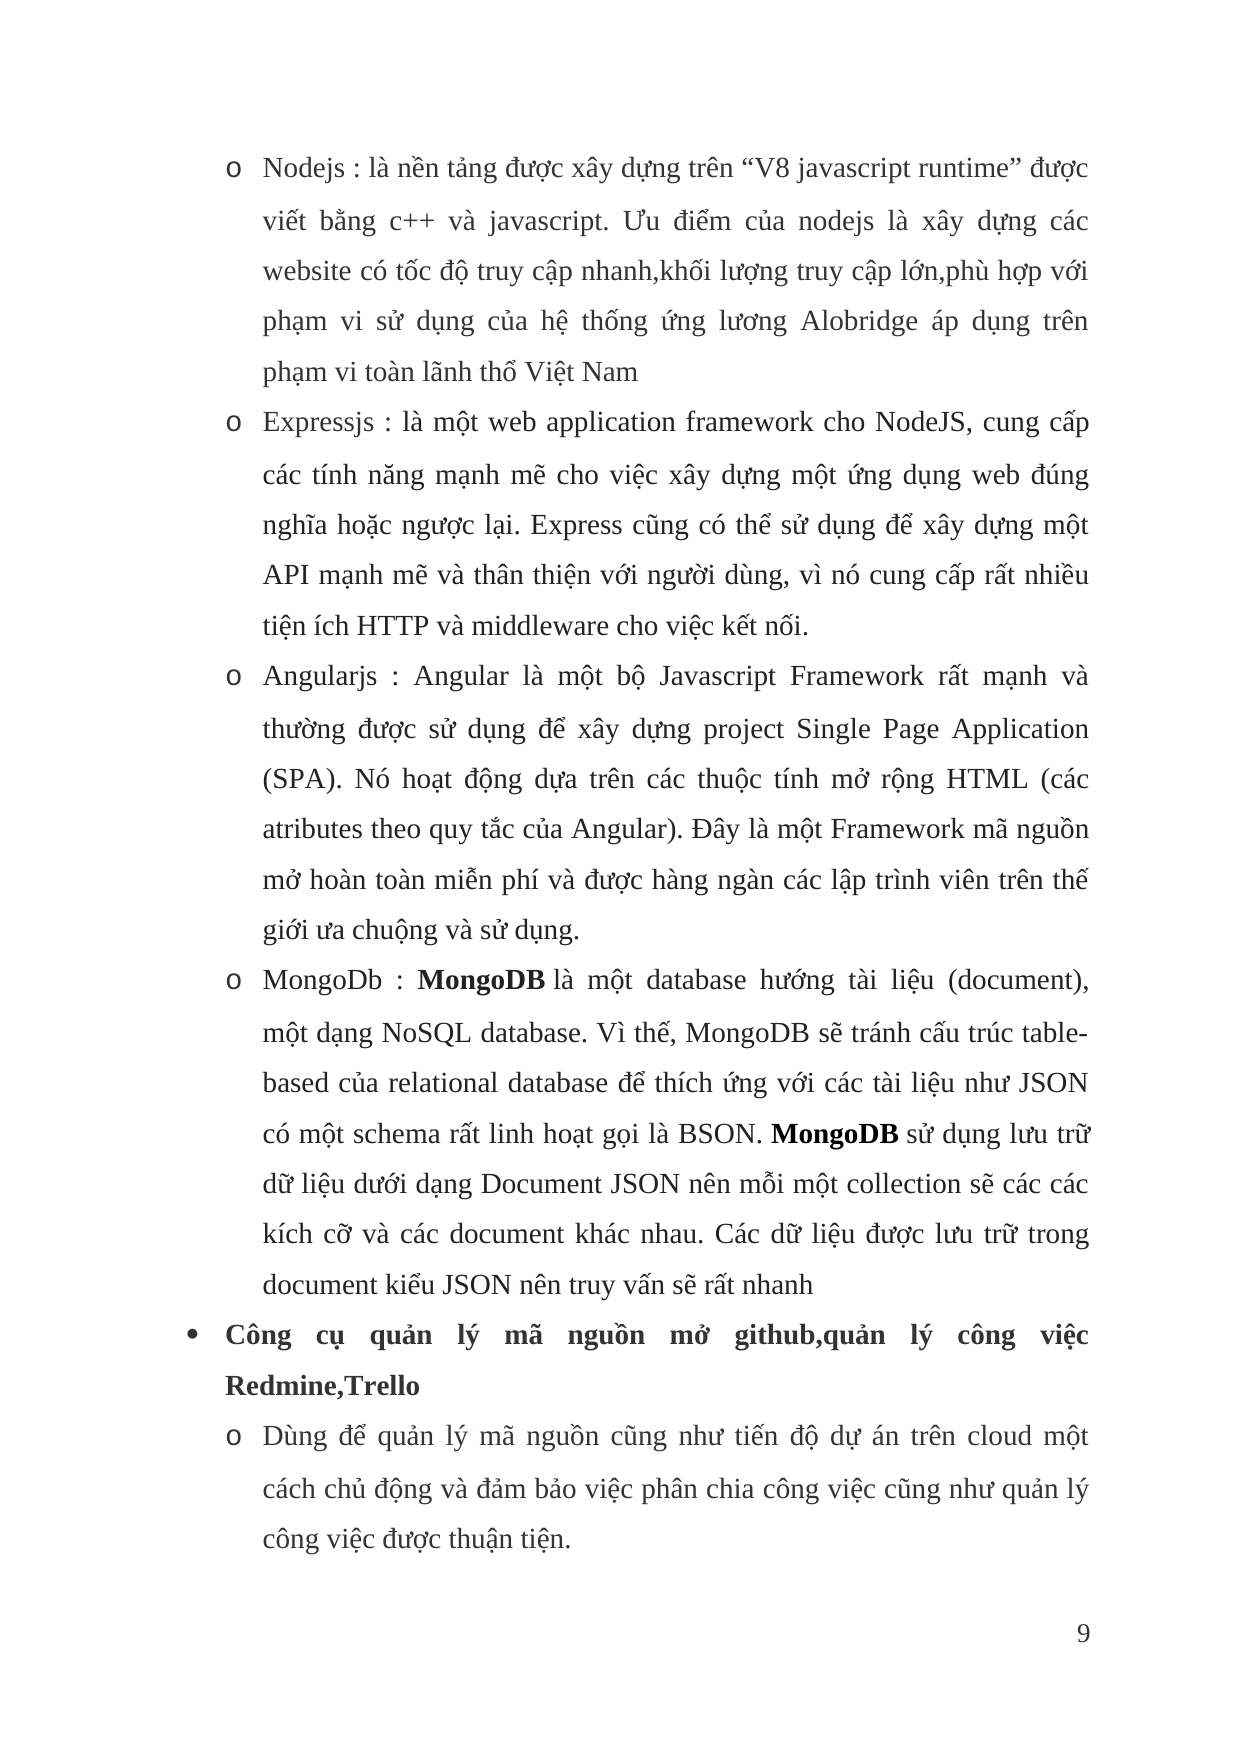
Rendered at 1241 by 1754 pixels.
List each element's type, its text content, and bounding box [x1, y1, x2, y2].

list Nodejs : là nền tảng được xây dựng trên “V8 javascript runtime” được viết bằng c++ và javascript. Ưu điểm của nodejs là xây dựng các website có tốc độ truy cập nhanh,khối lượng truy cập lớn,phù hợp với phạm vi sử dụng của hệ thống ứng lương Alobridge áp dụng trên phạm vi toàn lãnh thổ Việt Nam [225, 150, 1090, 387]
list Công cụ quản lý mã nguồn mở github,quản lý công việc Redmine,Trello [187, 1317, 1090, 1401]
list Dùng để quản lý mã nguồn cũng như tiến độ dự án trên cloud một cách chủ động và đảm bảo việc phân chia công việc cũng như quản lý công việc được thuận tiện. [225, 1418, 1090, 1554]
list Angularjs : Angular là một bộ Javascript Framework rất mạnh và thường được sử dụng để xây dựng project Single Page Application (SPA). Nó hoạt động dựa trên các thuộc tính mở rộng HTML (các atributes theo quy tắc của Angular). Đây là một Framework mã nguồn mở hoàn toàn miễn phí và được hàng ngàn các lập trình viên trên thế giới ưa chuộng và sử dụng. [225, 658, 1090, 946]
list Expressjs : là một web application framework cho NodeJS, cung cấp các tính năng mạnh mẽ cho việc xây dựng một ứng dụng web đúng nghĩa hoặc ngược lại. Express cũng có thể sử dụng để xây dựng một API mạnh mẽ và thân thiện với người dùng, vì nó cung cấp rất nhiều tiện ích HTTP và middleware cho việc kết nối. [225, 404, 1090, 641]
list MongoDb : MongoDB là một database hướng tài liệu (document), một dạng NoSQL database. Vì thế, MongoDB sẽ tránh cấu trúc table-based của relational database để thích ứng với các tài liệu như JSON có một schema rất linh hoạt gọi là BSON. MongoDB sử dụng lưu trữ dữ liệu dưới dạng Document JSON nên mỗi một collection sẽ các các kích cỡ và các document khác nhau. Các dữ liệu được lưu trữ trong document kiểu JSON nên truy vấn sẽ rất nhanh [225, 962, 1090, 1300]
